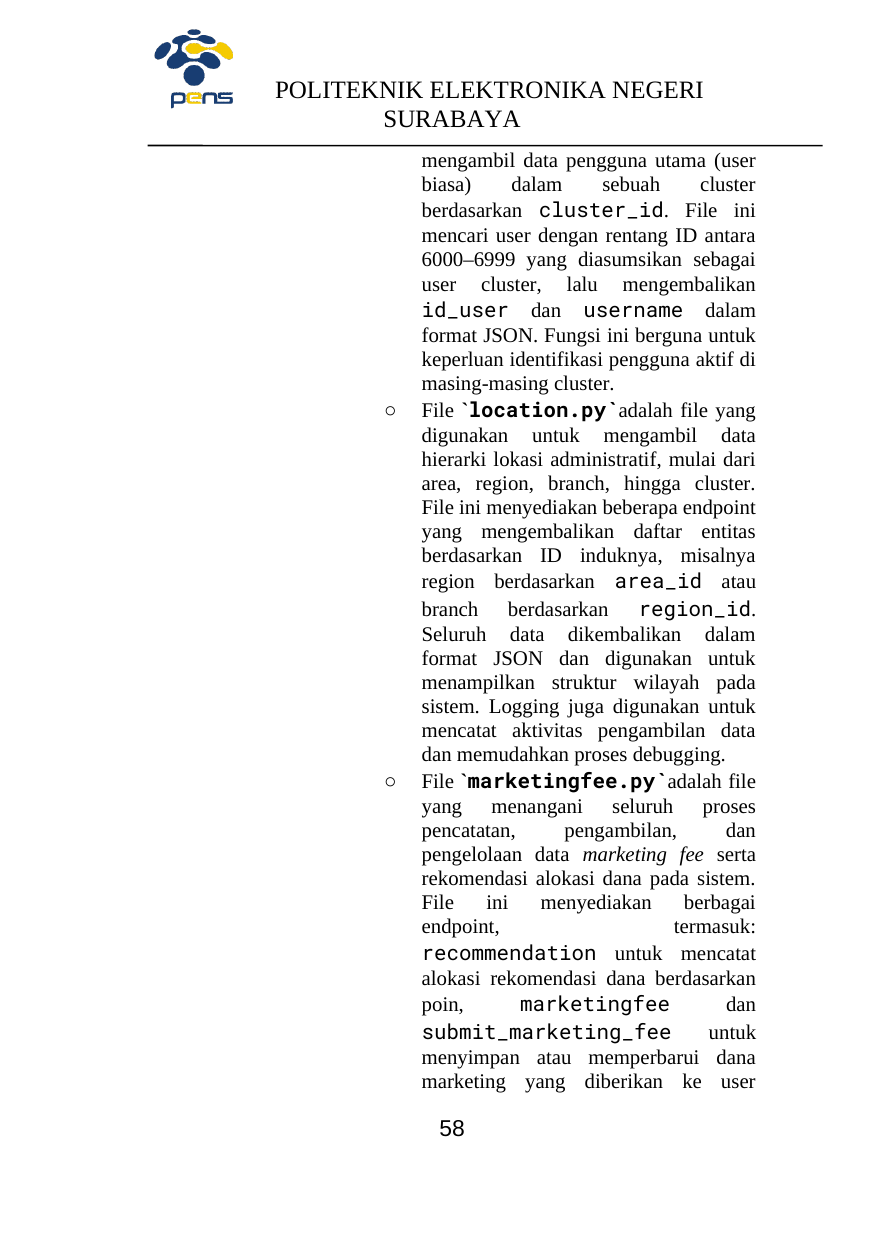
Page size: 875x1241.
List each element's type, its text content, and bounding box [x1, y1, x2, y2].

list File `location.py`adalah file yang digunakan untuk mengambil data hierarki lokasi administratif, mulai dari area, region, branch, hingga cluster. File ini menyediakan beberapa endpoint yang mengembalikan daftar entitas berdasarkan ID induknya, misalnya region berdasarkan area_id atau branch berdasarkan region_id. Seluruh data dikembalikan dalam format JSON dan digunakan untuk menampilkan struktur wilayah pada sistem. Logging juga digunakan untuk mencatat aktivitas pengambilan data dan memudahkan proses debugging. [384, 395, 756, 766]
picture [147, 22, 242, 117]
